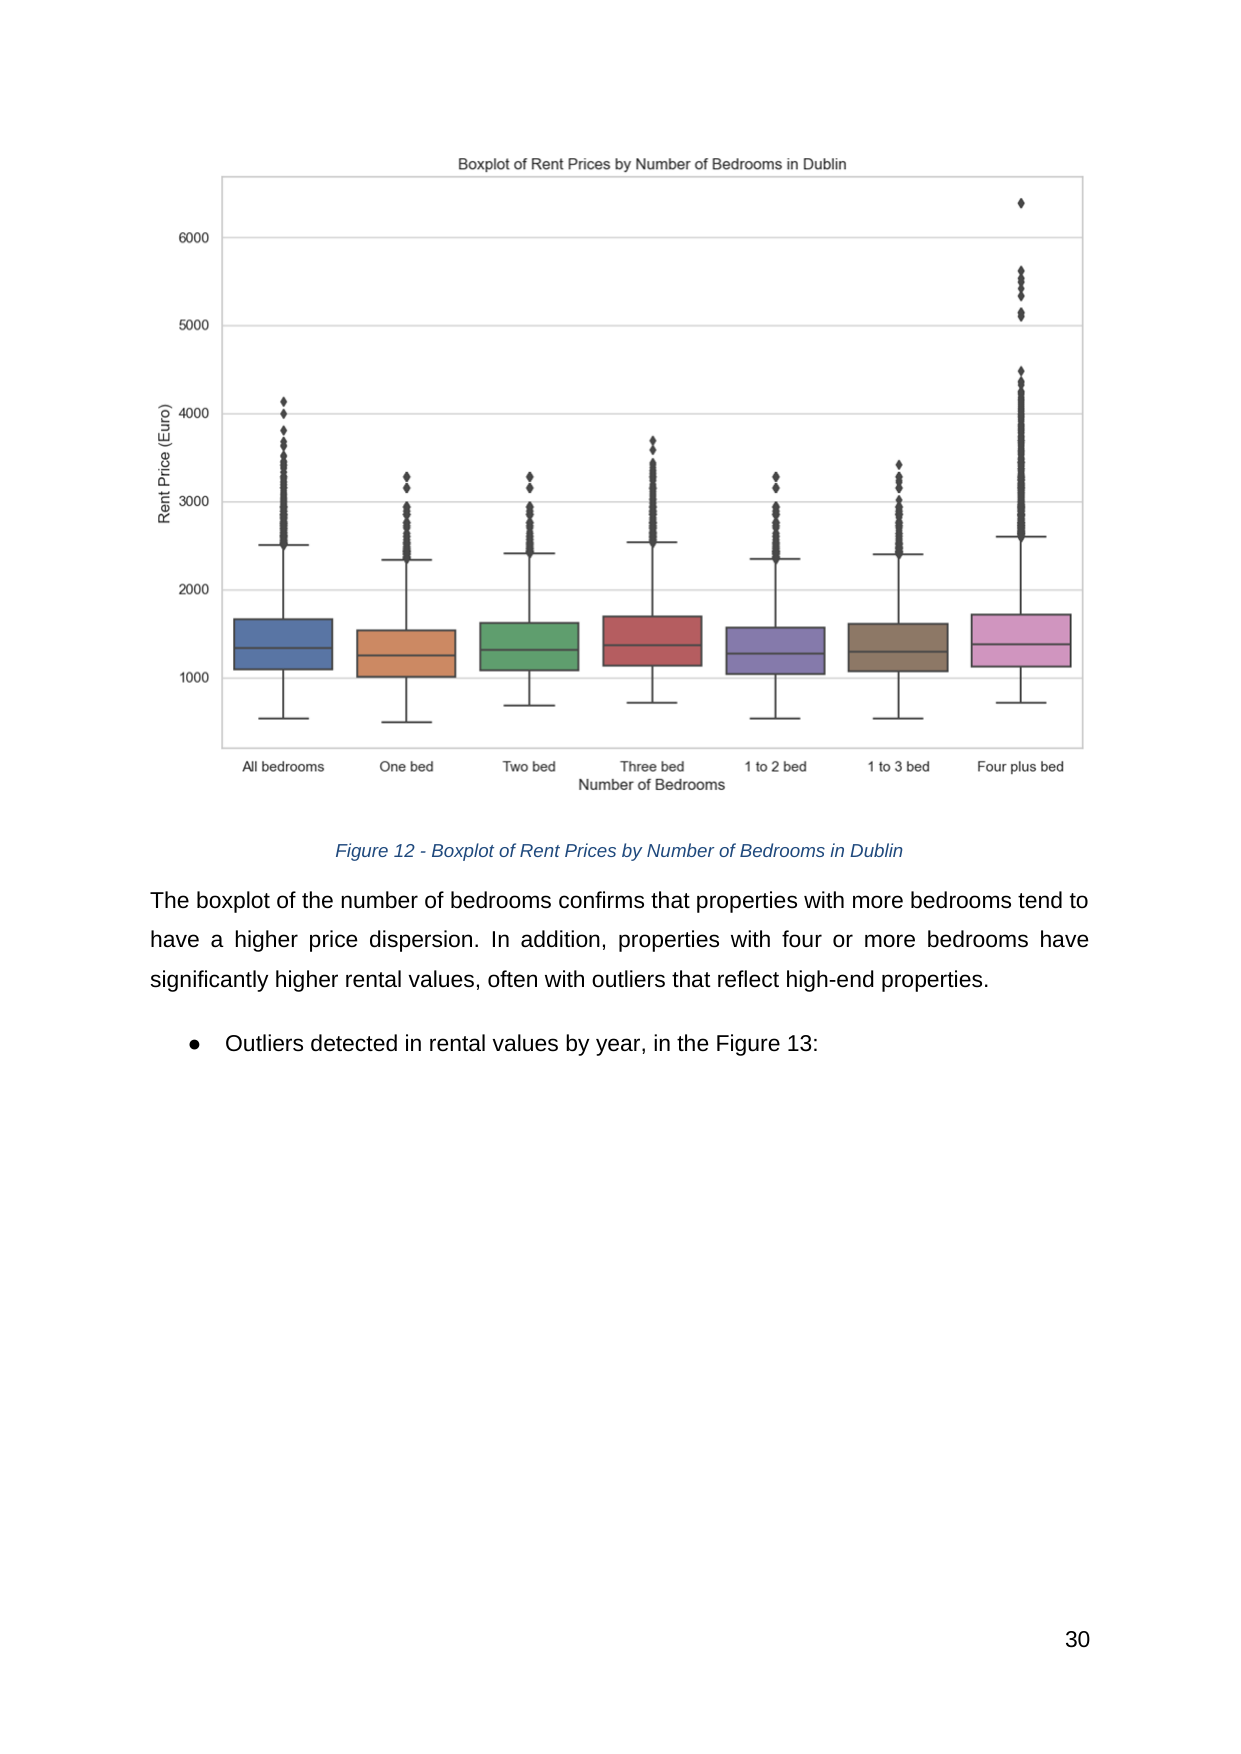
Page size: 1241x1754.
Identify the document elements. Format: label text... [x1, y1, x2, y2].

text The boxplot of the number of bedrooms confirms that properties with more bedrooms tend to have a higher price dispersion. In addition, properties with four or more bedrooms have significantly higher rental values, often with outliers that reflect high-end properties. [150, 887, 1090, 992]
picture [150, 150, 1091, 802]
text Figure 12 - Boxplot of Rent Prices by Number of Bedrooms in Dublin [150, 840, 1090, 862]
list Outliers detected in rental values ​​by year, in the Figure 13: [187, 1030, 1090, 1057]
